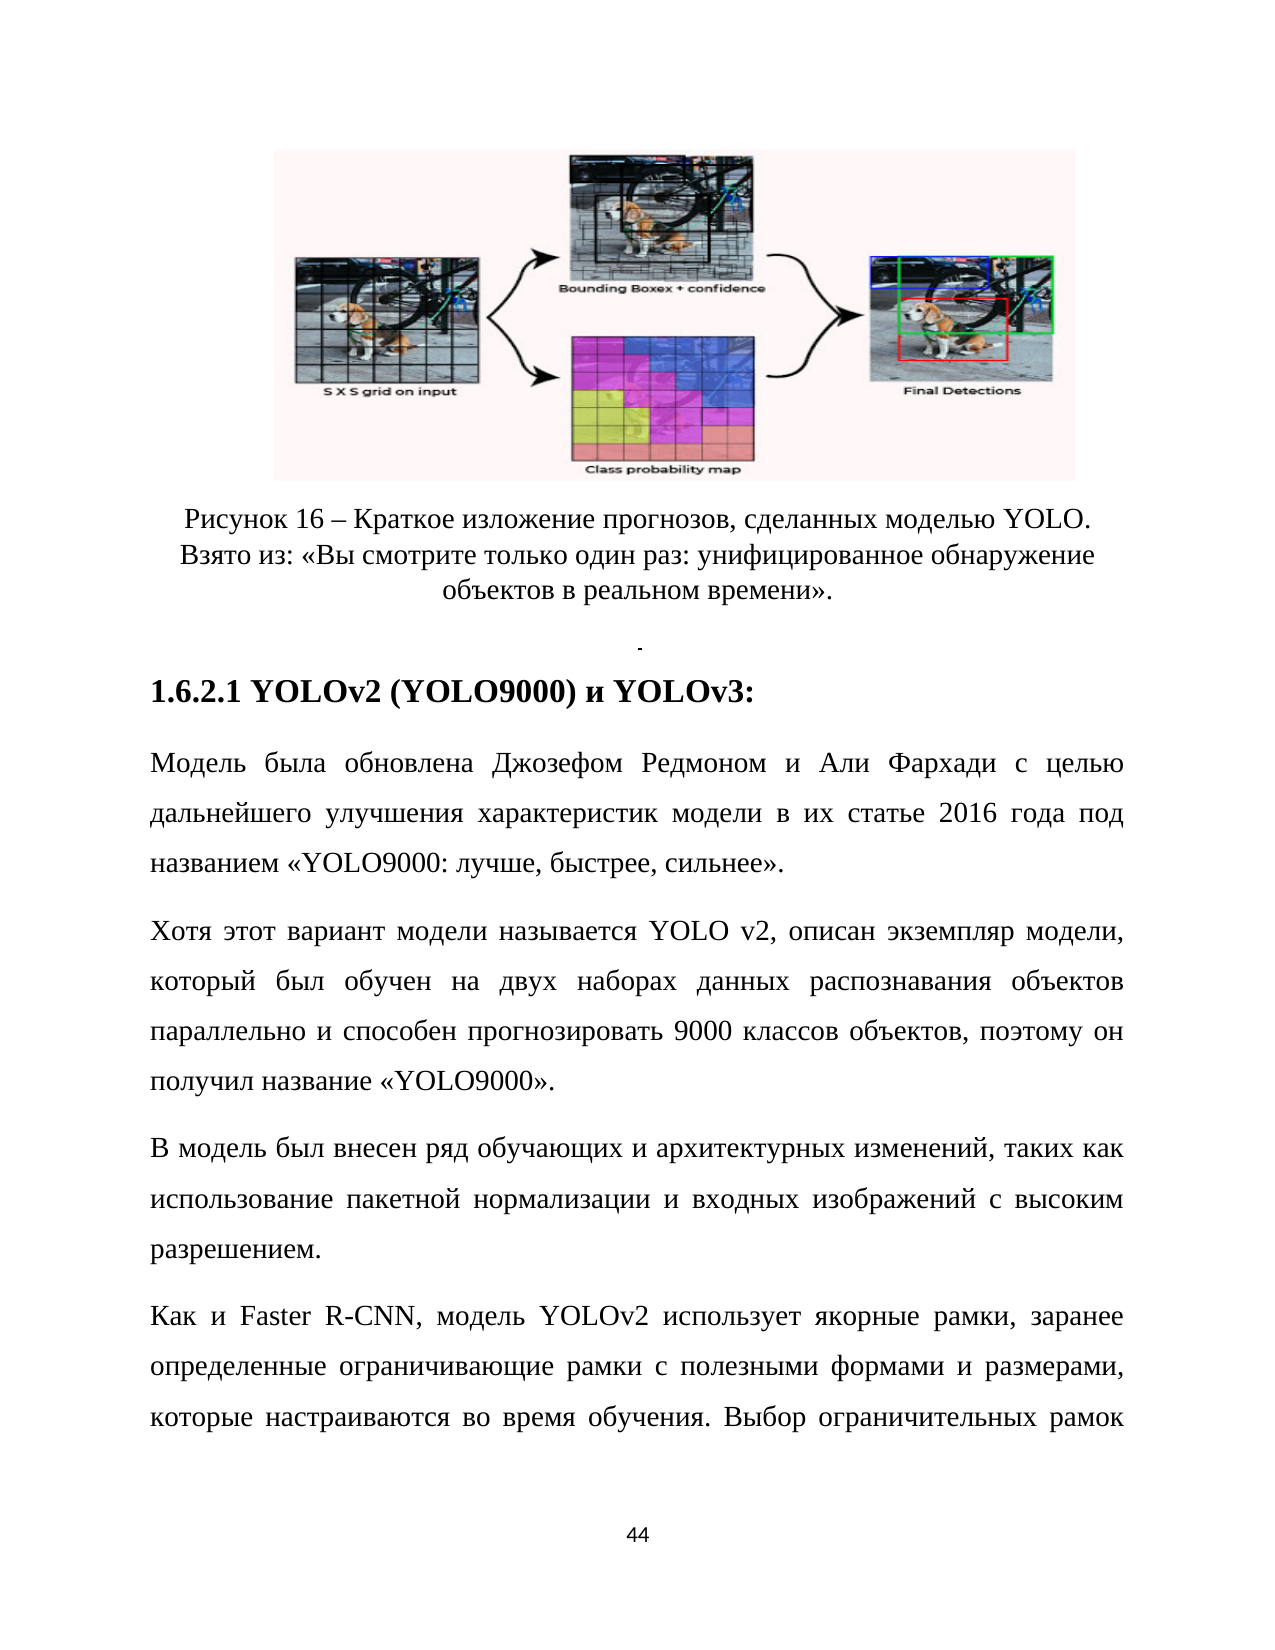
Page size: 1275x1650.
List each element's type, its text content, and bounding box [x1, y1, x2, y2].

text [150, 1298, 1125, 1432]
text Рисунок 16 – Краткое изложение прогнозов, сделанных моделью YOLO. Взято из: «Вы смотрите только один раз: унифицированное обнаружение объектов в реальном времени». [150, 501, 1125, 606]
text 1.6.2.1 YOLOv2 (YOLO9000) и YOLOv3: [150, 671, 1125, 709]
picture [274, 149, 1076, 481]
text Хотя этот вариант модели называется YOLO v2, описан экземпляр модели, который был обучен на двух наборах данных распознавания объектов параллельно и способен прогнозировать 9000 классов объектов, поэтому он получил название «YOLO9000». [150, 913, 1125, 1097]
text Модель была обновлена Джозефом Редмоном и Али Фархади с целью дальнейшего улучшения характеристик модели в их статье 2016 года под названием «YOLO9000: лучше, быстрее, сильнее». [150, 745, 1125, 879]
text В модель был внесен ряд обучающих и архитектурных изменений, таких как использование пакетной нормализации и входных изображений с высоким разрешением. [150, 1131, 1125, 1265]
